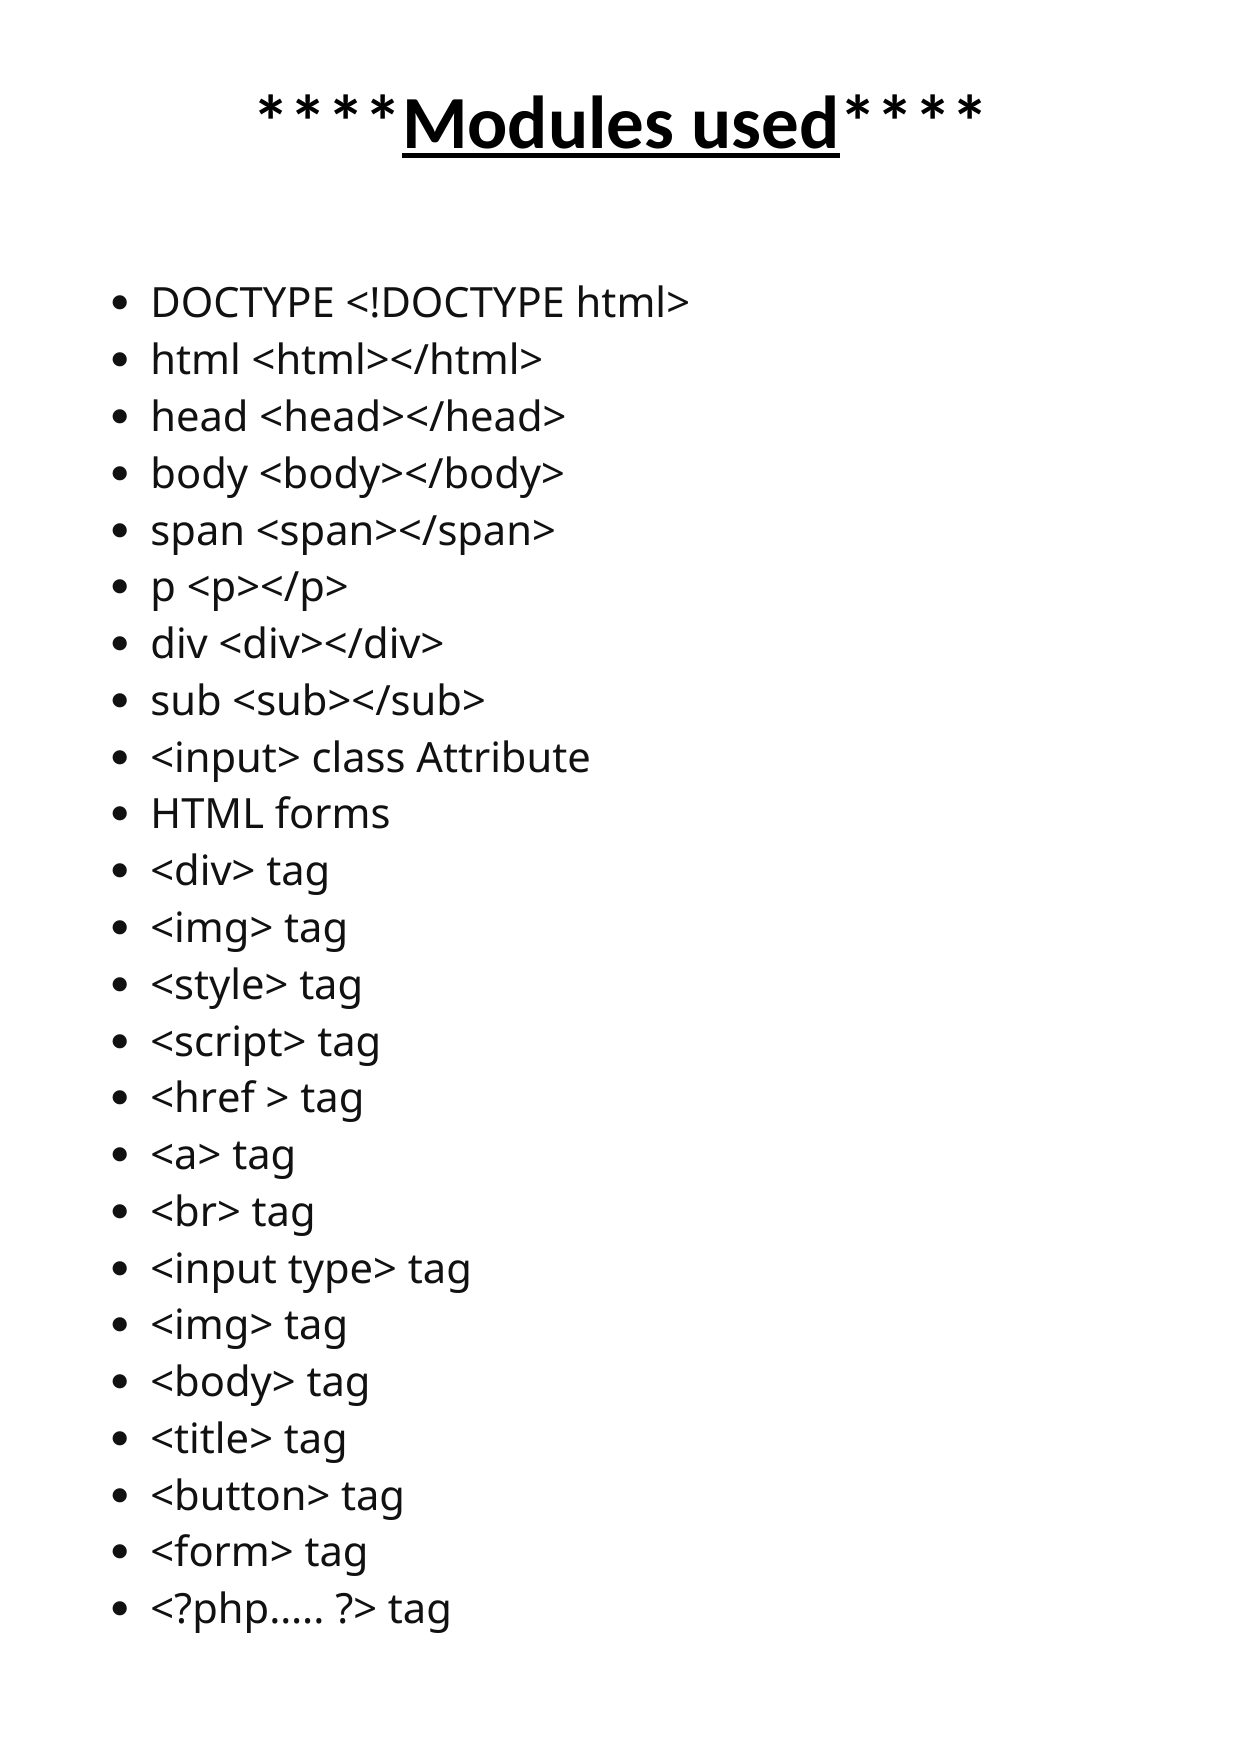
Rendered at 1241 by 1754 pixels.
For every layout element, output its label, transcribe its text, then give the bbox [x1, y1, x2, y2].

list div <div></div> [113, 614, 1164, 671]
list DOCTYPE <!DOCTYPE html> [113, 273, 1164, 330]
list <form> tag [113, 1522, 1164, 1579]
list <br> tag [113, 1182, 1164, 1238]
list head <head></head> [113, 387, 1164, 444]
list HTML forms [113, 784, 1164, 841]
text ****Modules used**** [77, 76, 1164, 167]
list <style> tag [113, 954, 1164, 1011]
list sub <sub></sub> [113, 671, 1164, 727]
list <img> tag [113, 1295, 1164, 1352]
list <href > tag [113, 1068, 1164, 1125]
list <div> tag [113, 841, 1164, 898]
list <button> tag [113, 1466, 1164, 1522]
list <title> tag [113, 1409, 1164, 1466]
list <body> tag [113, 1352, 1164, 1409]
list <input> class Attribute [113, 727, 1164, 784]
list <?php….. ?> tag [113, 1579, 1164, 1636]
list body <body></body> [113, 444, 1164, 500]
list p <p></p> [113, 557, 1164, 614]
list <a> tag [113, 1125, 1164, 1182]
list <img> tag [113, 898, 1164, 954]
list <input type> tag [113, 1238, 1164, 1295]
list html <html></html> [113, 330, 1164, 387]
list <script> tag [113, 1011, 1164, 1068]
list span <span></span> [113, 500, 1164, 557]
